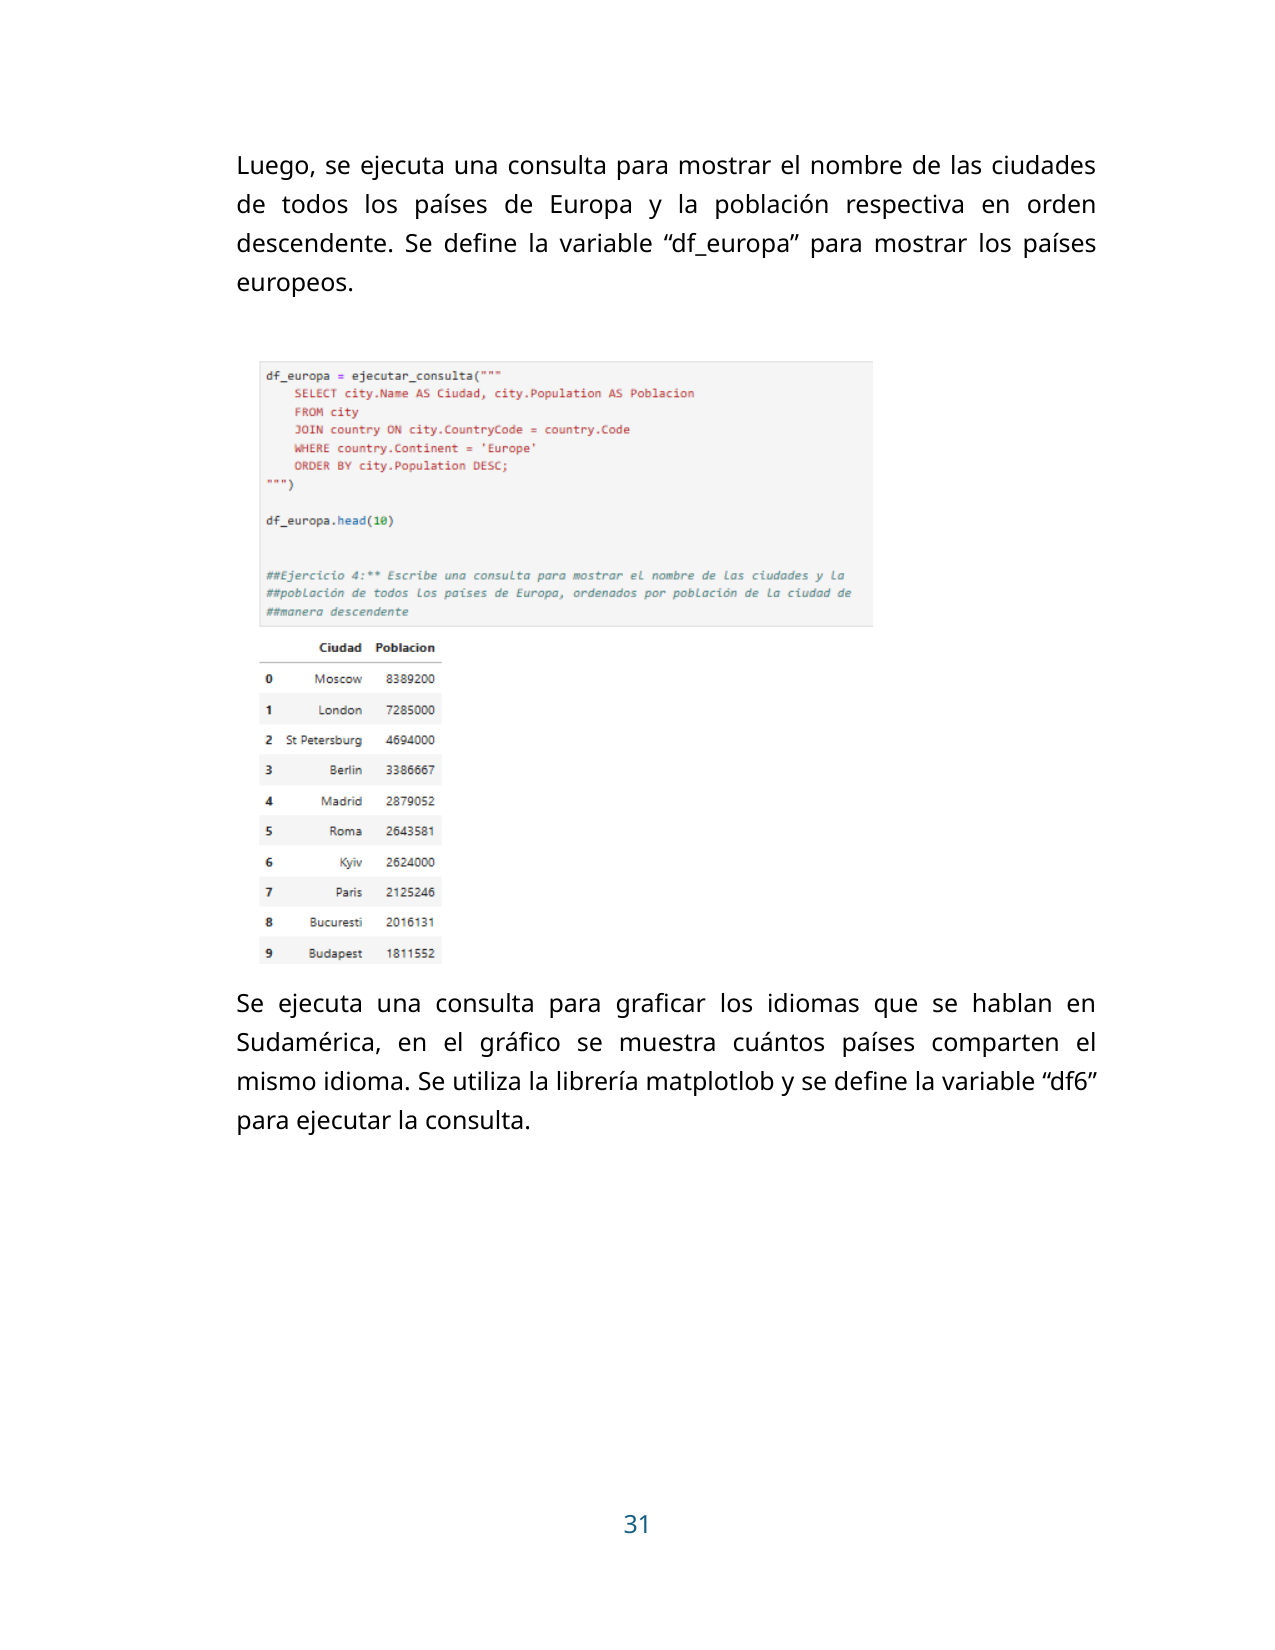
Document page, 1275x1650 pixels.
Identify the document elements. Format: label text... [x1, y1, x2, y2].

picture [252, 360, 874, 964]
text Luego, se ejecuta una consulta para mostrar el nombre de las ciudades de todos los países de Europa y la población respectiva en orden descendente. Se define la variable “df_europa” para mostrar los países europeos. [236, 148, 1098, 299]
text Se ejecuta una consulta para graficar los idiomas que se hablan en Sudamérica, en el gráfico se muestra cuántos países comparten el mismo idioma. Se utiliza la librería matplotlob y se define la variable “df6” para ejecutar la consulta. [236, 985, 1098, 1137]
